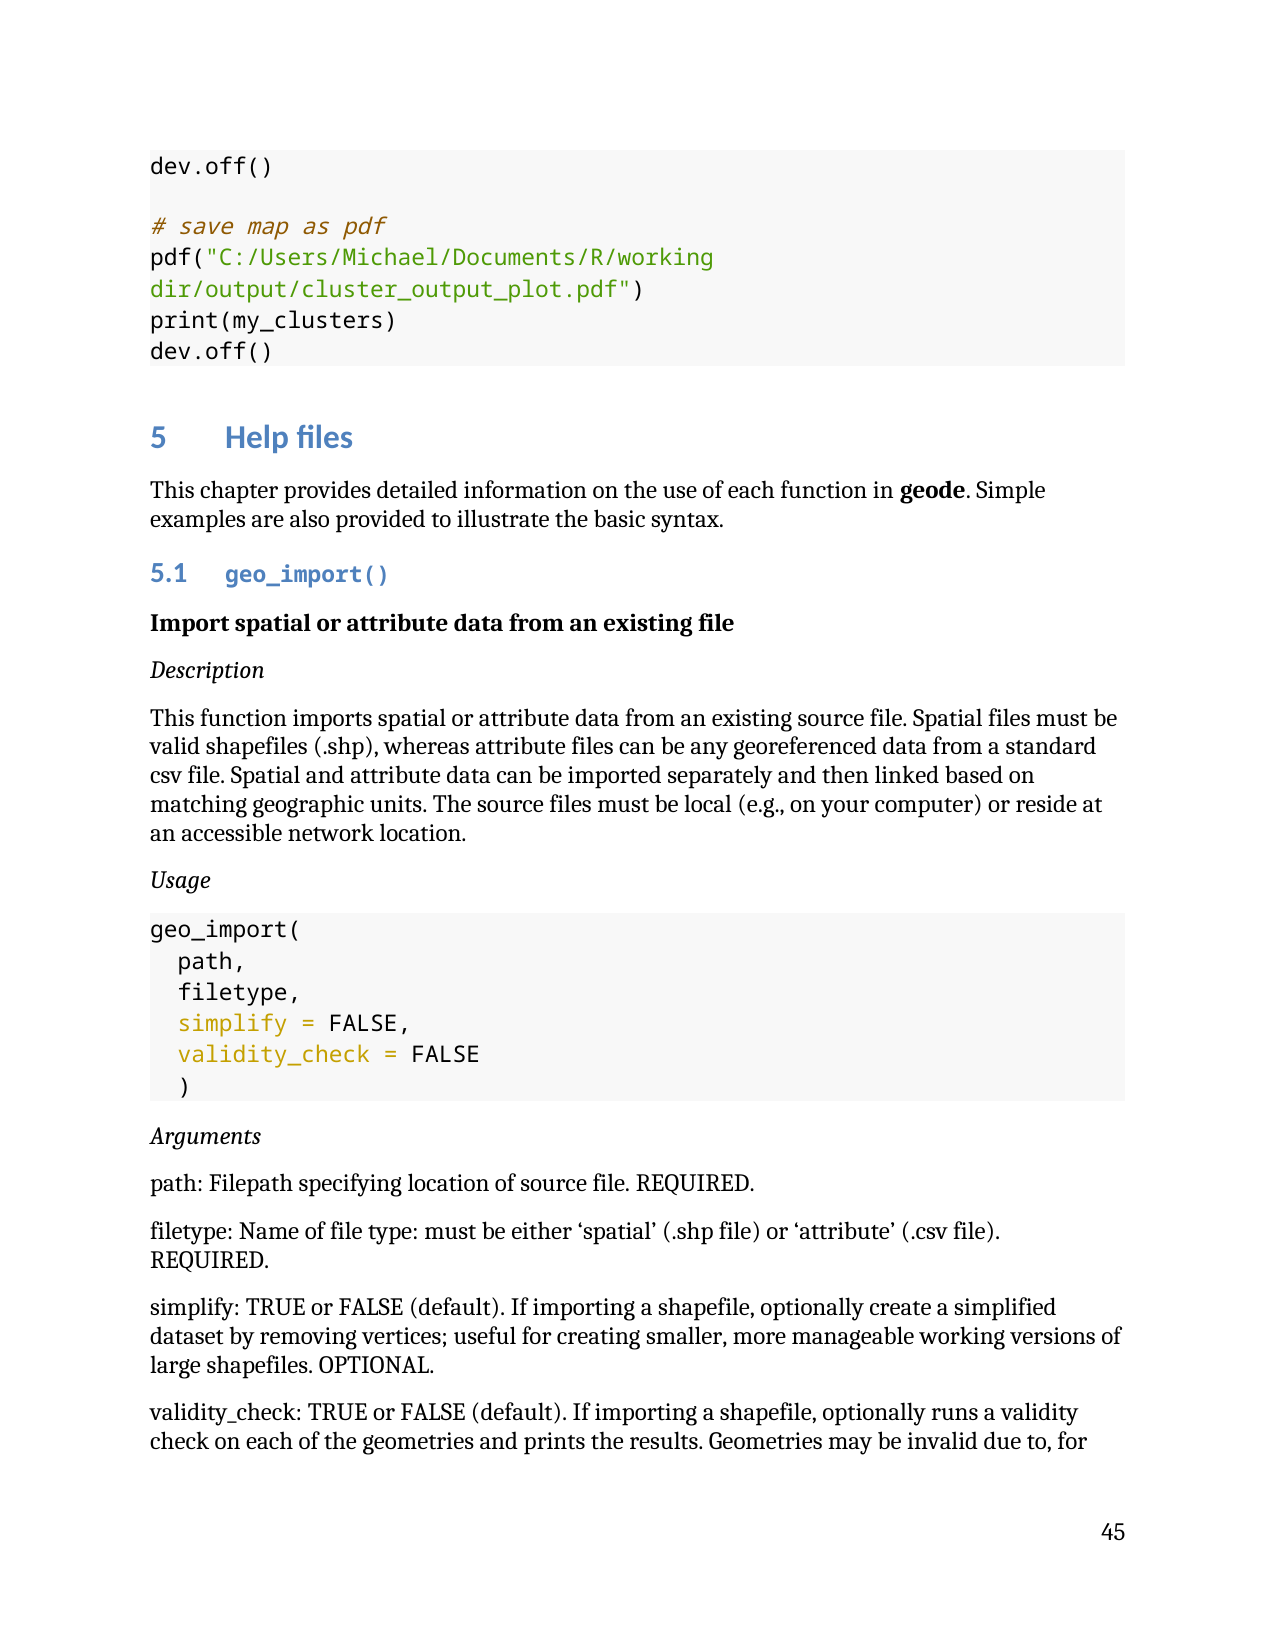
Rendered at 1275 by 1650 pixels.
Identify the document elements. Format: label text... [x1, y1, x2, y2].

text path: Filepath specifying location of source file. REQUIRED. [150, 1169, 1125, 1198]
subtitle 5.1 geo_import() [150, 554, 1125, 590]
text geo_import( path, filetype, simplify = FALSE, validity_check = FALSE ) [150, 913, 1125, 1101]
text Import spatial or attribute data from an existing file [150, 608, 1125, 637]
subtitle 5 Help files [150, 416, 1125, 457]
text Arguments [150, 1122, 1125, 1151]
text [150, 1398, 1125, 1456]
text filetype: Name of file type: must be either ‘spatial’ (.shp file) or ‘attribute’ (.csv file). REQUIRED. [150, 1217, 1125, 1274]
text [150, 150, 1125, 366]
text simplify: TRUE or FALSE (default). If importing a shapefile, optionally create a simplified dataset by removing vertices; useful for creating smaller, more manageable working versions of large shapefiles. OPTIONAL. [150, 1293, 1125, 1379]
text Description [150, 656, 1125, 685]
text This chapter provides detailed information on the use of each function in geode. Simple examples are also provided to illustrate the basic syntax. [150, 476, 1125, 533]
text This function imports spatial or attribute data from an existing source file. Spatial files must be valid shapefiles (.shp), whereas attribute files can be any georeferenced data from a standard csv file. Spatial and attribute data can be imported separately and then linked based on matching geographic units. The source files must be local (e.g., on your computer) or reside at an accessible network location. [150, 703, 1125, 847]
text Usage [150, 866, 1125, 895]
